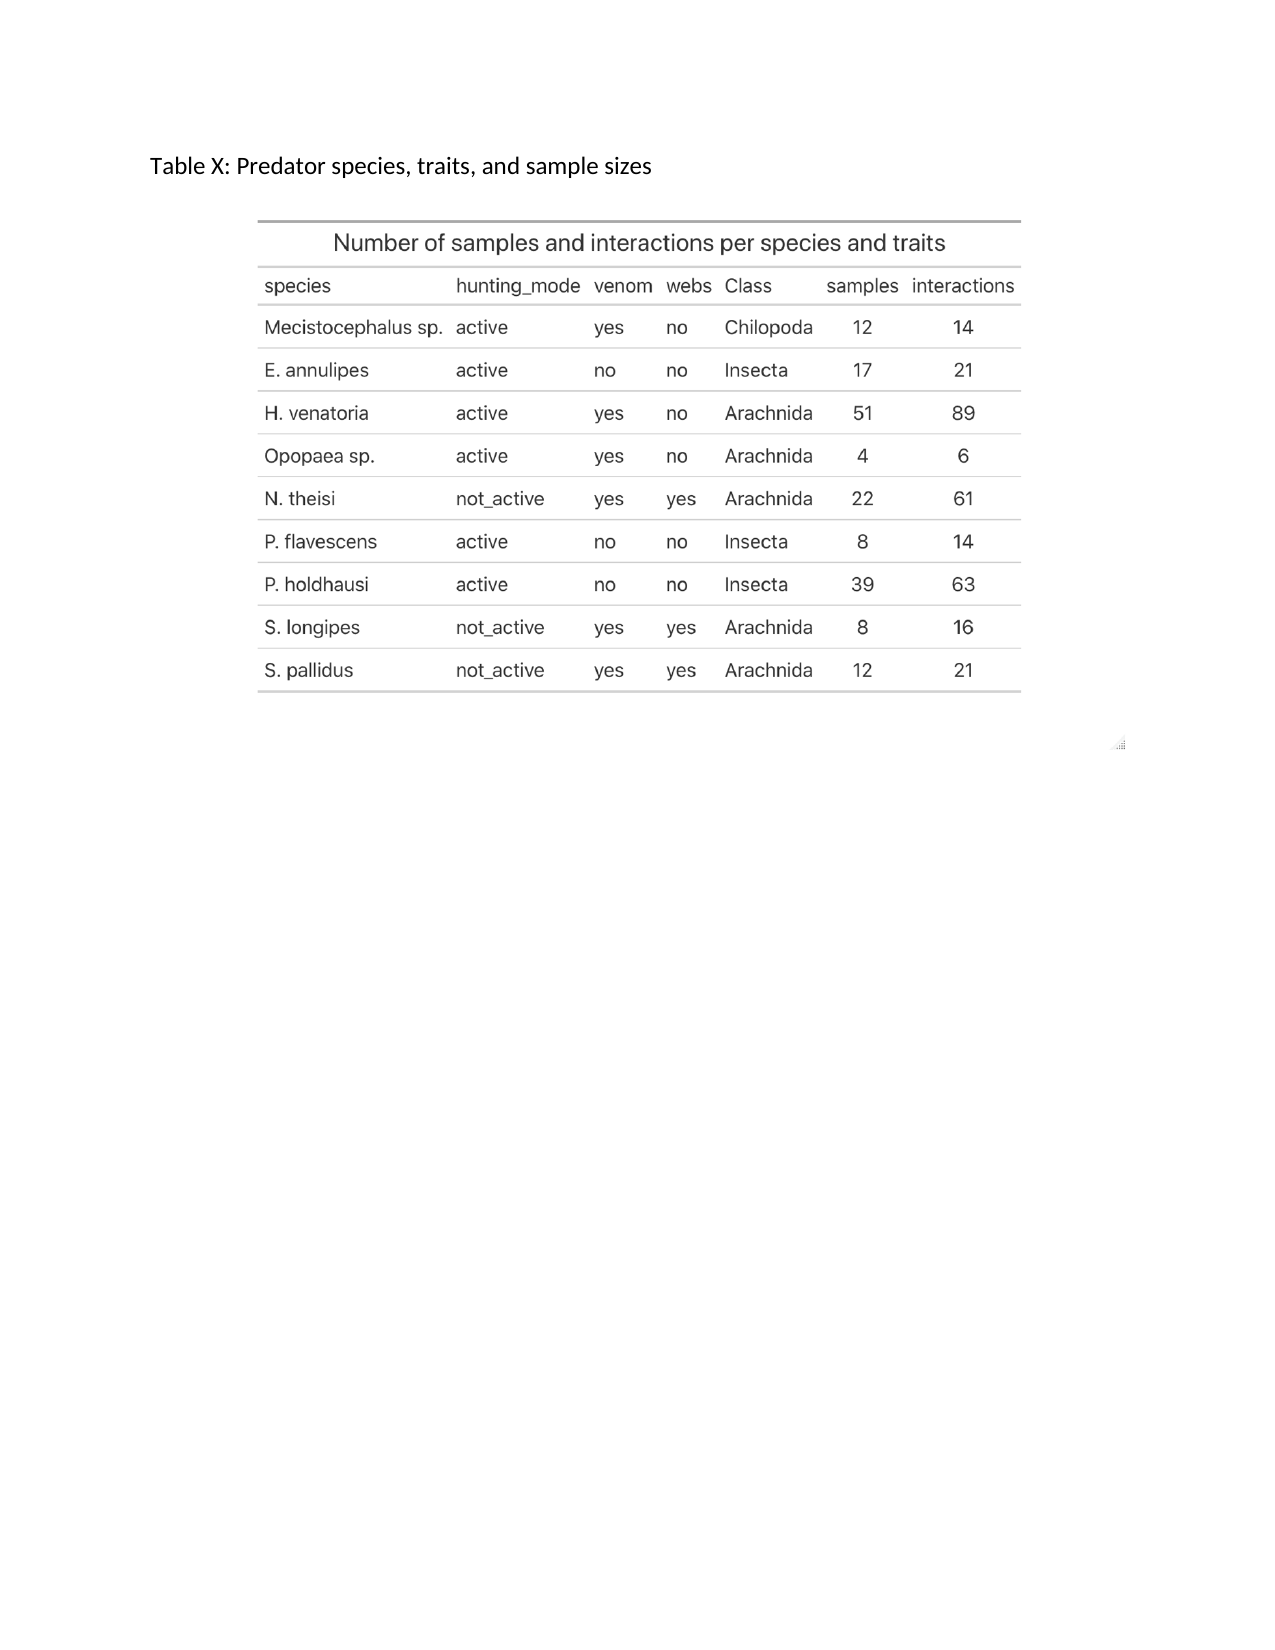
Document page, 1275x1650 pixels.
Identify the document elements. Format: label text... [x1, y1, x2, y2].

text Table X: Predator species, traits, and sample sizes [150, 150, 1125, 181]
picture [150, 211, 1125, 750]
